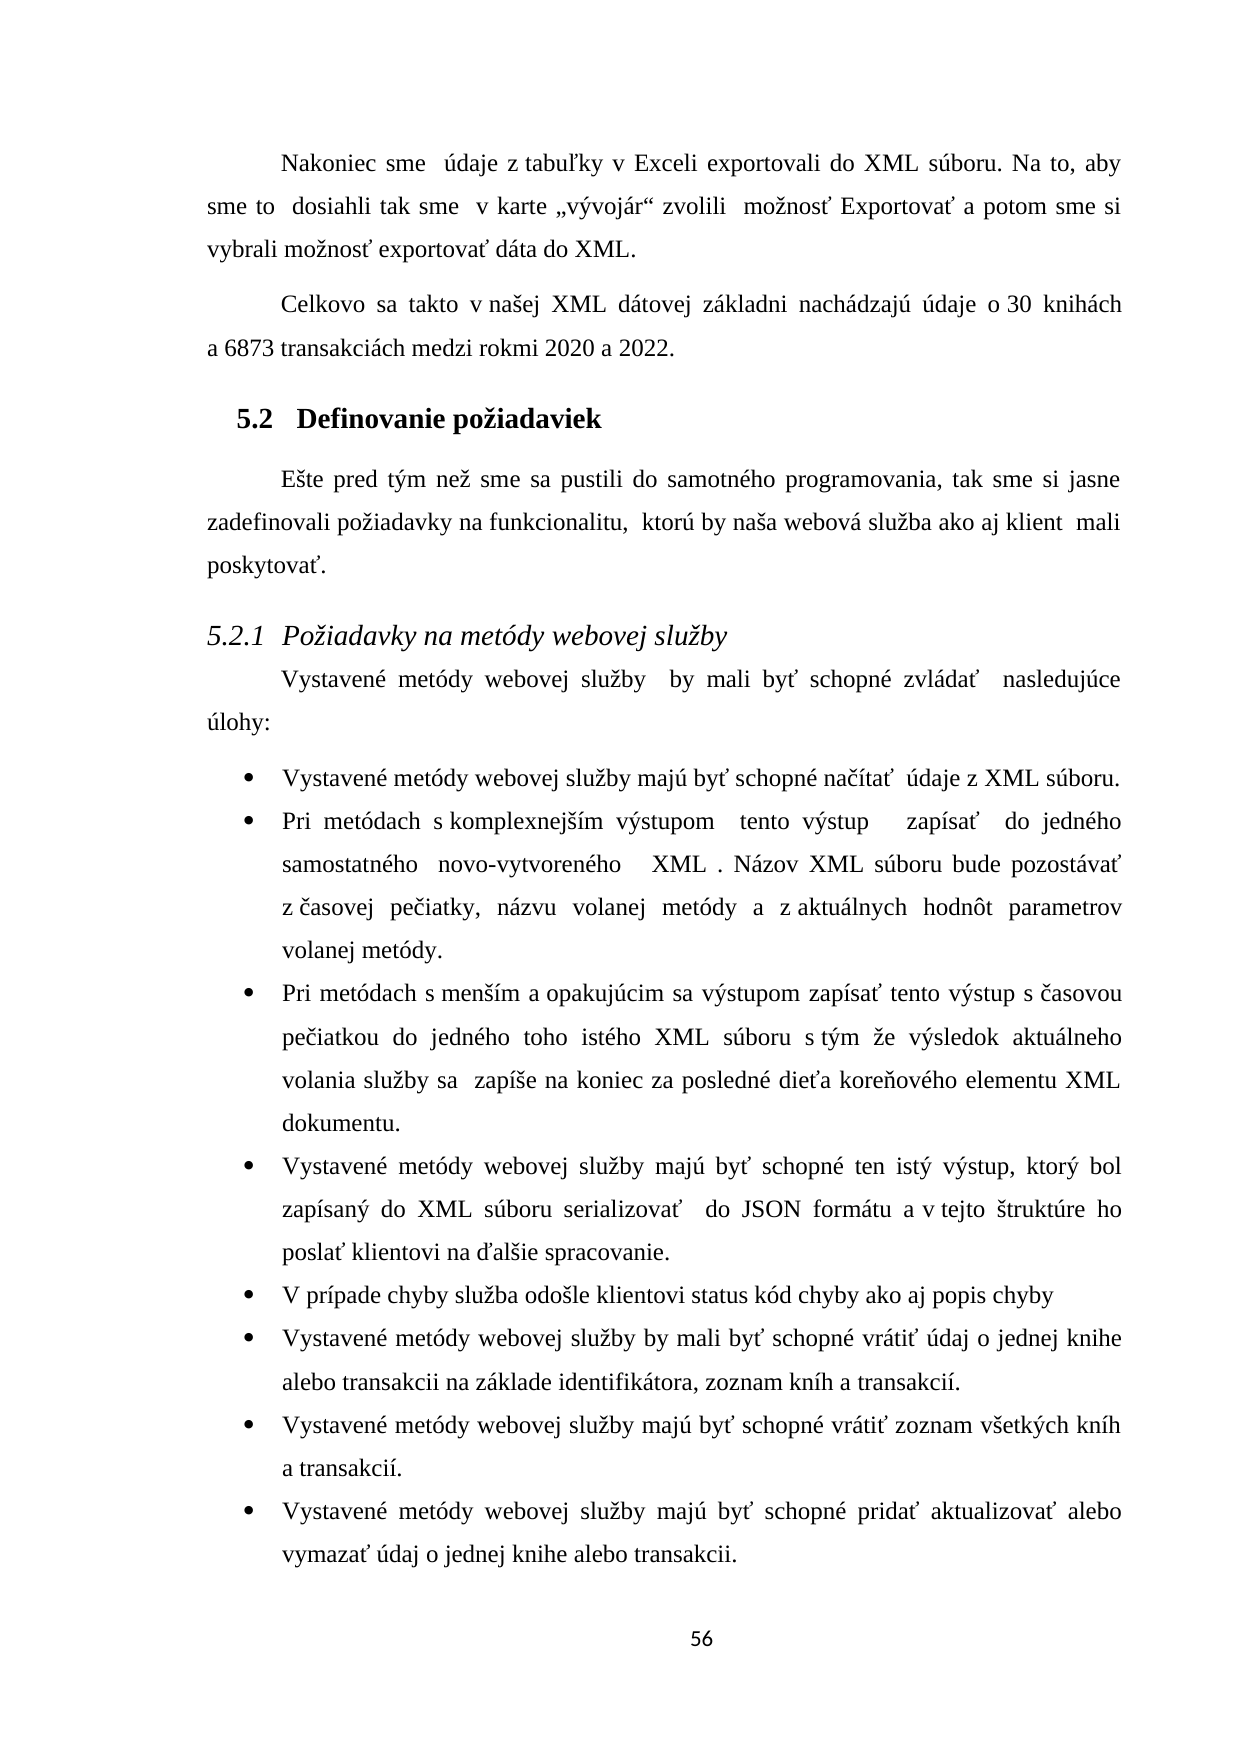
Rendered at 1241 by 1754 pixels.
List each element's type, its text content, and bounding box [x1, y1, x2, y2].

list Vystavené metódy webovej služby majú byť schopné načítať údaje z XML súboru. [244, 763, 1122, 792]
text Vystavené metódy webovej služby by mali byť schopné zvládať nasledujúce úlohy: [207, 664, 1122, 736]
list Vystavené metódy webovej služby majú byť schopné ten istý výstup, ktorý bol zapísaný do XML súboru serializovať do JSON formátu a v tejto štruktúre ho poslať klientovi na ďalšie spracovanie. [244, 1151, 1122, 1266]
list V prípade chyby služba odošle klientovi status kód chyby ako aj popis chyby [244, 1280, 1122, 1309]
list Pri metódach s menším a opakujúcim sa výstupom zapísať tento výstup s časovou pečiatkou do jedného toho istého XML súboru s tým že výsledok aktuálneho volania služby sa zapíše na koniec za posledné dieťa koreňového elementu XML dokumentu. [244, 978, 1122, 1137]
text Nakoniec sme údaje z tabuľky v Exceli exportovali do XML súboru. Na to, aby sme to dosiahli tak sme v karte „vývojár“ zvolili možnosť Exportovať a potom sme si vybrali možnosť exportovať dáta do XML. [207, 148, 1122, 263]
list Vystavené metódy webovej služby majú byť schopné vrátiť zoznam všetkých kníh a transakcií. [244, 1410, 1122, 1482]
list Vystavené metódy webovej služby by mali byť schopné vrátiť údaj o jednej knihe alebo transakcii na základe identifikátora, zoznam kníh a transakcií. [244, 1323, 1122, 1395]
subtitle Definovanie požiadaviek [236, 401, 1122, 434]
list Pri metódach s komplexnejším výstupom tento výstup zapísať do jedného samostatného novo-vytvoreného XML . Názov XML súboru bude pozostávať z časovej pečiatky, názvu volanej metódy a z aktuálnych hodnôt parametrov volanej metódy. [244, 806, 1122, 964]
text Celkovo sa takto v našej XML dátovej základni nachádzajú údaje o 30 knihách a 6873 transakciách medzi rokmi 2020 a 2022. [207, 289, 1122, 361]
subtitle Požiadavky na metódy webovej služby [207, 618, 1122, 652]
text Ešte pred tým než sme sa pustili do samotného programovania, tak sme si jasne zadefinovali požiadavky na funkcionalitu, ktorú by naša webová služba ako aj klient mali poskytovať. [207, 464, 1122, 579]
list Vystavené metódy webovej služby majú byť schopné pridať aktualizovať alebo vymazať údaj o jednej knihe alebo transakcii. [244, 1496, 1122, 1568]
